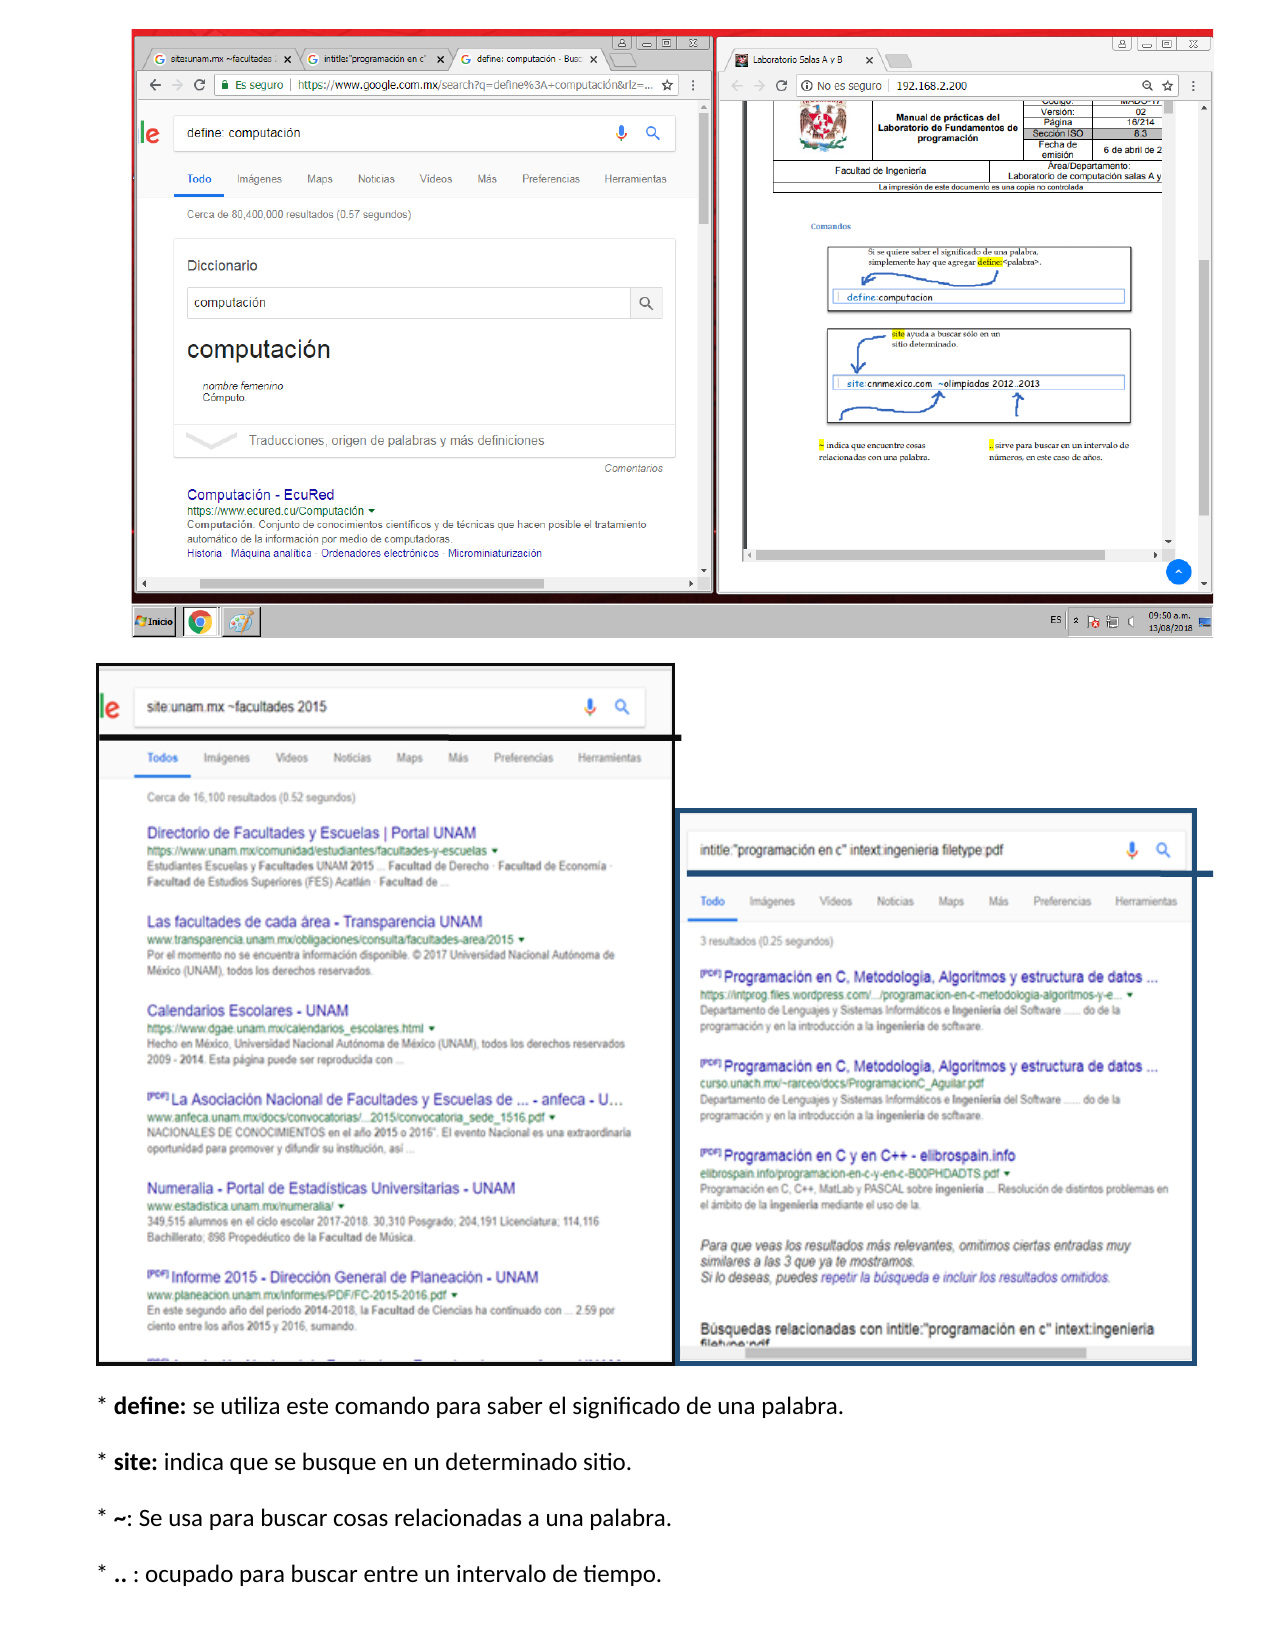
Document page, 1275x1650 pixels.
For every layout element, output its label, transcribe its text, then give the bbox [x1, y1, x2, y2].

picture [99, 666, 672, 734]
text * .. : ocupado para buscar entre un intervalo de tiempo. [96, 1558, 1249, 1588]
text * ~: Se usa para buscar cosas relacionadas a una palabra. [96, 1502, 1249, 1533]
picture [99, 741, 672, 1362]
text * site: indica que se busque en un determinado sitio. [96, 1446, 1249, 1477]
picture [131, 29, 1214, 638]
picture [680, 813, 1192, 1361]
text * define: se utiliza este comando para saber el significado de una palabra. [96, 1391, 1249, 1421]
